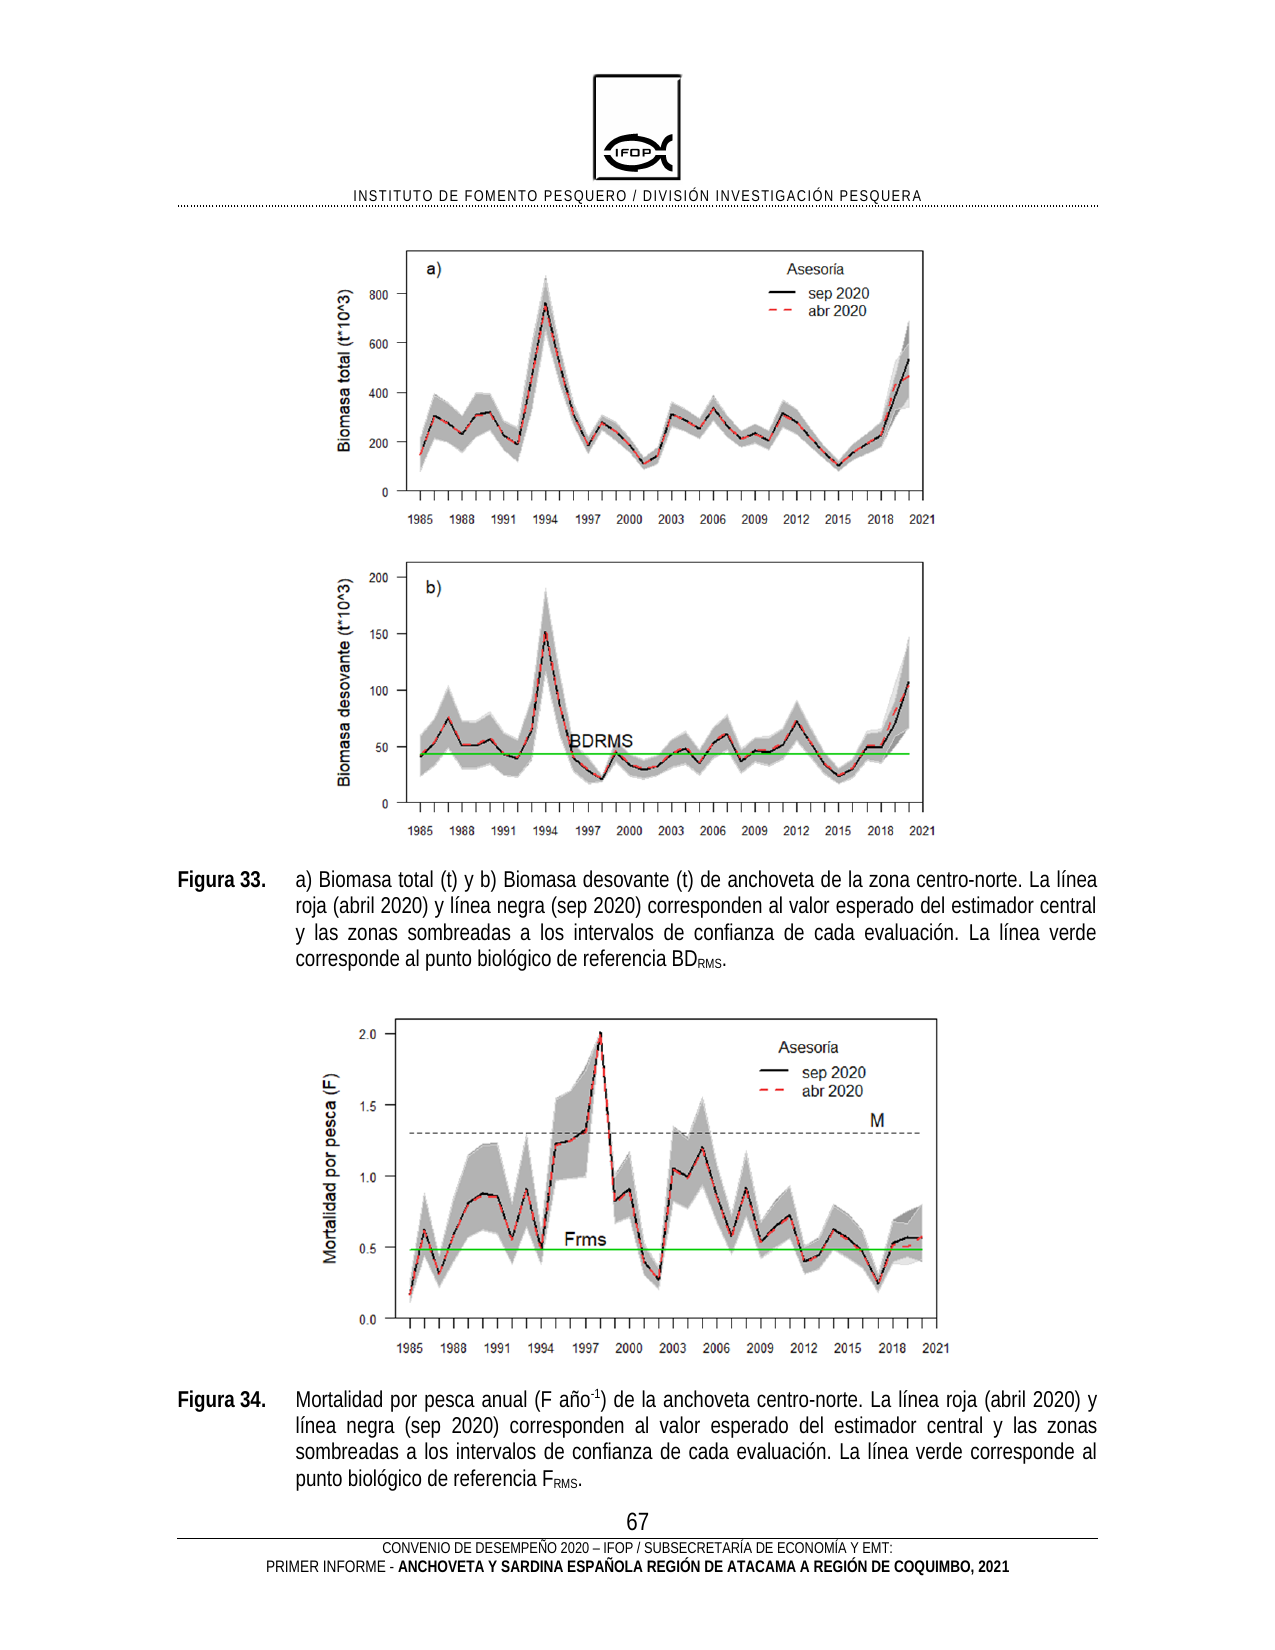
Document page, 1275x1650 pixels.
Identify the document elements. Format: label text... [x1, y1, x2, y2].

picture [592, 73, 683, 185]
picture [326, 245, 949, 847]
picture [311, 992, 964, 1365]
text Figura 33. a) Biomasa total (t) y b) Biomasa desovante (t) de anchoveta de la zona centro-norte. La línea roja (abril 2020) y línea negra (sep 2020) corresponden al valor esperado del estimador central y las zonas sombreadas a los intervalos de confianza de cada evaluación. La línea verde corresponde al punto biológico de referencia BDRMS. [177, 866, 1098, 971]
text Figura 34. Mortalidad por pesca anual (F año-1) de la anchoveta centro-norte. La línea roja (abril 2020) y línea negra (sep 2020) corresponden al valor esperado del estimador central y las zonas sombreadas a los intervalos de confianza de cada evaluación. La línea verde corresponde al punto biológico de referencia FRMS. [177, 1386, 1098, 1491]
